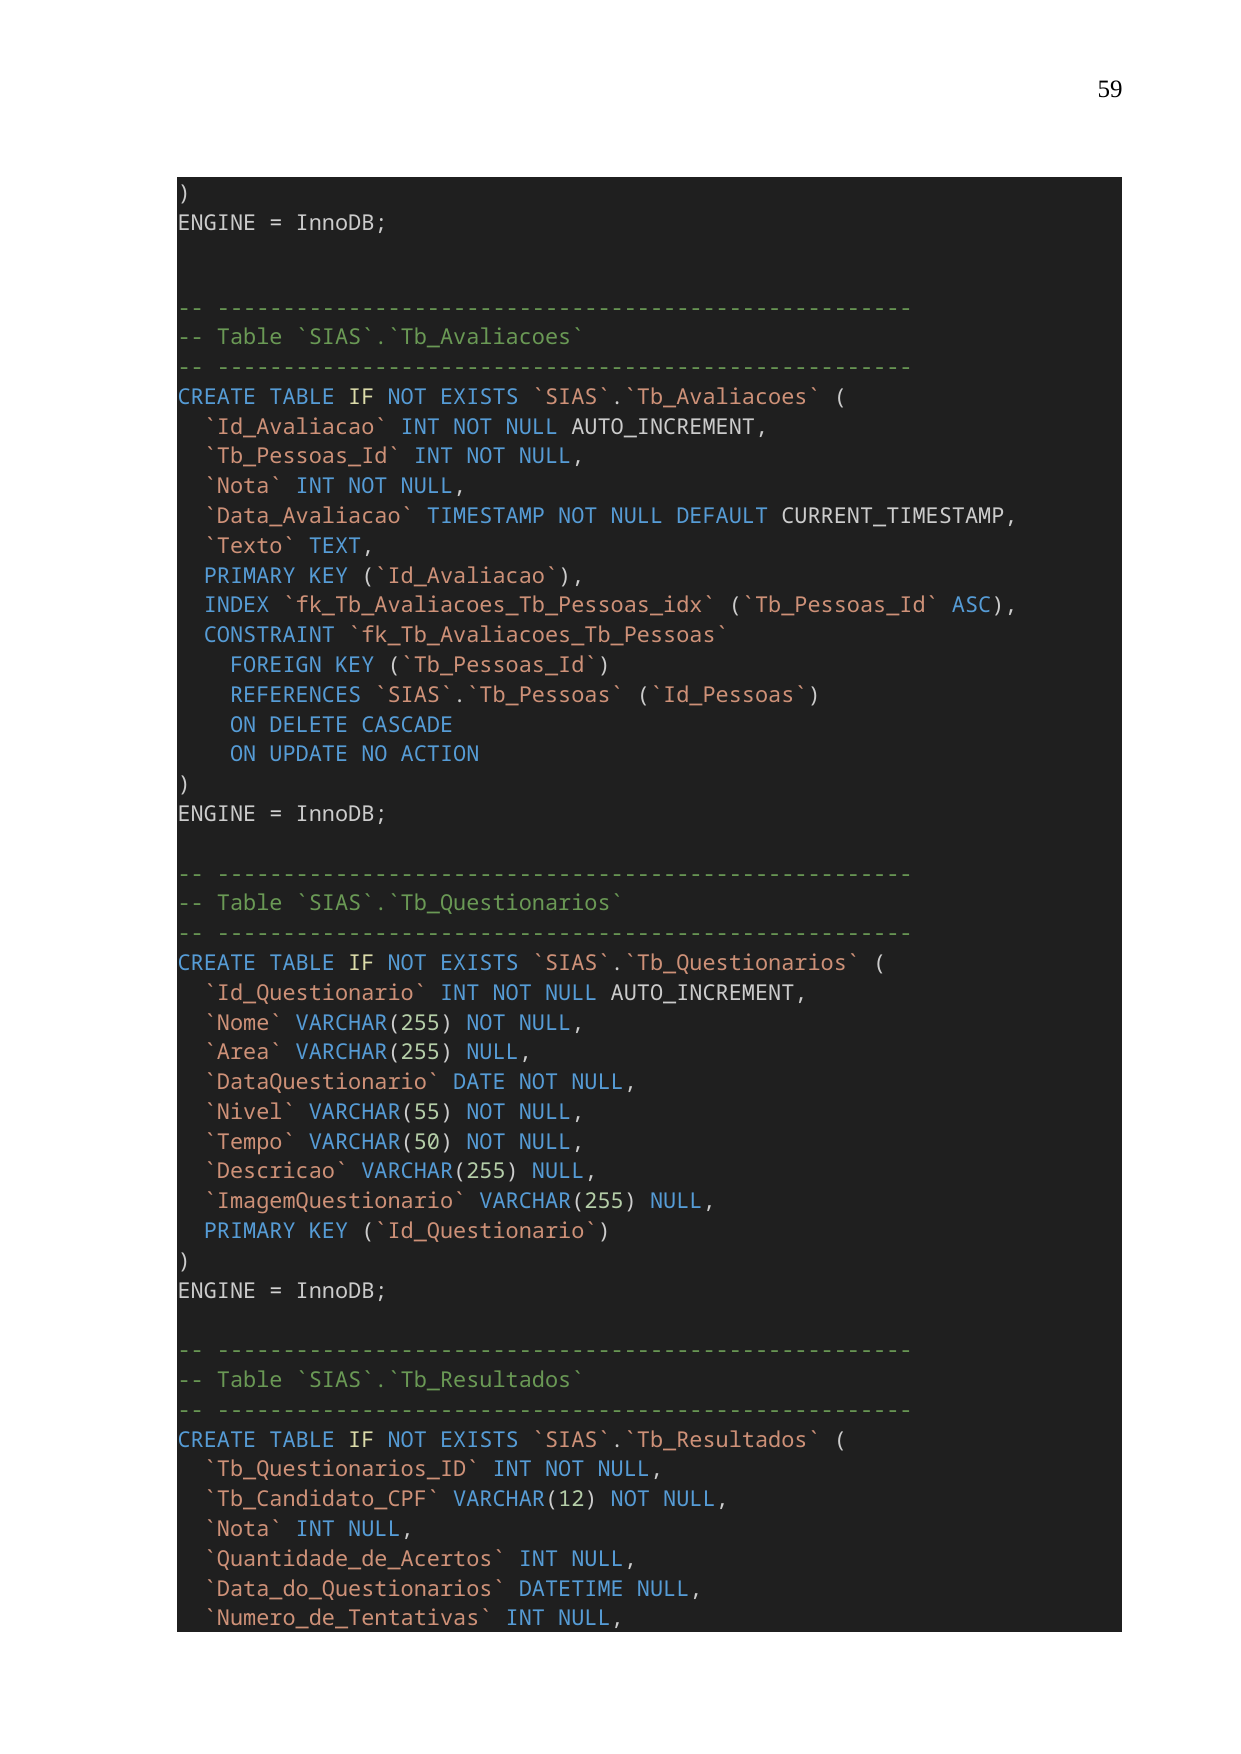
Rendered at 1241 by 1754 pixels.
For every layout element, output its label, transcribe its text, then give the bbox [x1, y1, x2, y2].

text `Nota` INT NOT NULL, [177, 470, 1122, 500]
text CREATE TABLE IF NOT EXISTS `SIAS`.`Tb_Resultados` ( [177, 1424, 1122, 1453]
text FOREIGN KEY (`Tb_Pessoas_Id`) [177, 649, 1122, 679]
text ENGINE = InnoDB; [177, 798, 1122, 828]
text -- ----------------------------------------------------- [177, 858, 1122, 887]
text REFERENCES `SIAS`.`Tb_Pessoas` (`Id_Pessoas`) [177, 679, 1122, 709]
text -- ----------------------------------------------------- [177, 351, 1122, 381]
text `Tb_Pessoas_Id` INT NOT NULL, [177, 441, 1122, 470]
text CREATE TABLE IF NOT EXISTS `SIAS`.`Tb_Questionarios` ( [177, 947, 1122, 977]
text ON UPDATE NO ACTION [177, 738, 1122, 768]
text `ImagemQuestionario` VARCHAR(255) NULL, [177, 1185, 1122, 1215]
text ) [177, 177, 1122, 207]
text `DataQuestionario` DATE NOT NULL, [177, 1066, 1122, 1096]
text `Id_Avaliacao` INT NOT NULL AUTO_INCREMENT, [177, 411, 1122, 441]
text `Data_do_Questionarios` DATETIME NULL, [177, 1573, 1122, 1602]
text -- ----------------------------------------------------- [177, 292, 1122, 321]
text `Tb_Questionarios_ID` INT NOT NULL, [177, 1453, 1122, 1483]
text -- ----------------------------------------------------- [177, 1334, 1122, 1364]
text -- Table `SIAS`.`Tb_Resultados` [177, 1364, 1122, 1394]
text ) [177, 768, 1122, 798]
text `Id_Questionario` INT NOT NULL AUTO_INCREMENT, [177, 977, 1122, 1007]
text `Nota` INT NULL, [177, 1513, 1122, 1543]
text `Texto` TEXT, [177, 530, 1122, 560]
text CONSTRAINT `fk_Tb_Avaliacoes_Tb_Pessoas` [177, 619, 1122, 649]
text ) [177, 1245, 1122, 1275]
text `Nome` VARCHAR(255) NOT NULL, [177, 1007, 1122, 1036]
text PRIMARY KEY (`Id_Questionario`) [177, 1215, 1122, 1245]
text `Nivel` VARCHAR(55) NOT NULL, [177, 1096, 1122, 1126]
text `Tb_Candidato_CPF` VARCHAR(12) NOT NULL, [177, 1483, 1122, 1513]
text `Tempo` VARCHAR(50) NOT NULL, [177, 1126, 1122, 1156]
text -- Table `SIAS`.`Tb_Avaliacoes` [177, 321, 1122, 351]
text CREATE TABLE IF NOT EXISTS `SIAS`.`Tb_Avaliacoes` ( [177, 381, 1122, 411]
text PRIMARY KEY (`Id_Avaliacao`), [177, 560, 1122, 589]
text `Area` VARCHAR(255) NULL, [177, 1036, 1122, 1066]
text `Descricao` VARCHAR(255) NULL, [177, 1156, 1122, 1185]
text INDEX `fk_Tb_Avaliacoes_Tb_Pessoas_idx` (`Tb_Pessoas_Id` ASC), [177, 589, 1122, 619]
text `Quantidade_de_Acertos` INT NULL, [177, 1543, 1122, 1573]
text ENGINE = InnoDB; [177, 1275, 1122, 1304]
text -- Table `SIAS`.`Tb_Questionarios` [177, 887, 1122, 917]
text ENGINE = InnoDB; [177, 207, 1122, 237]
text `Data_Avaliacao` TIMESTAMP NOT NULL DEFAULT CURRENT_TIMESTAMP, [177, 500, 1122, 530]
text -- ----------------------------------------------------- [177, 1394, 1122, 1424]
text `Numero_de_Tentativas` INT NULL, [177, 1602, 1122, 1632]
text -- ----------------------------------------------------- [177, 917, 1122, 947]
text ON DELETE CASCADE [177, 709, 1122, 738]
